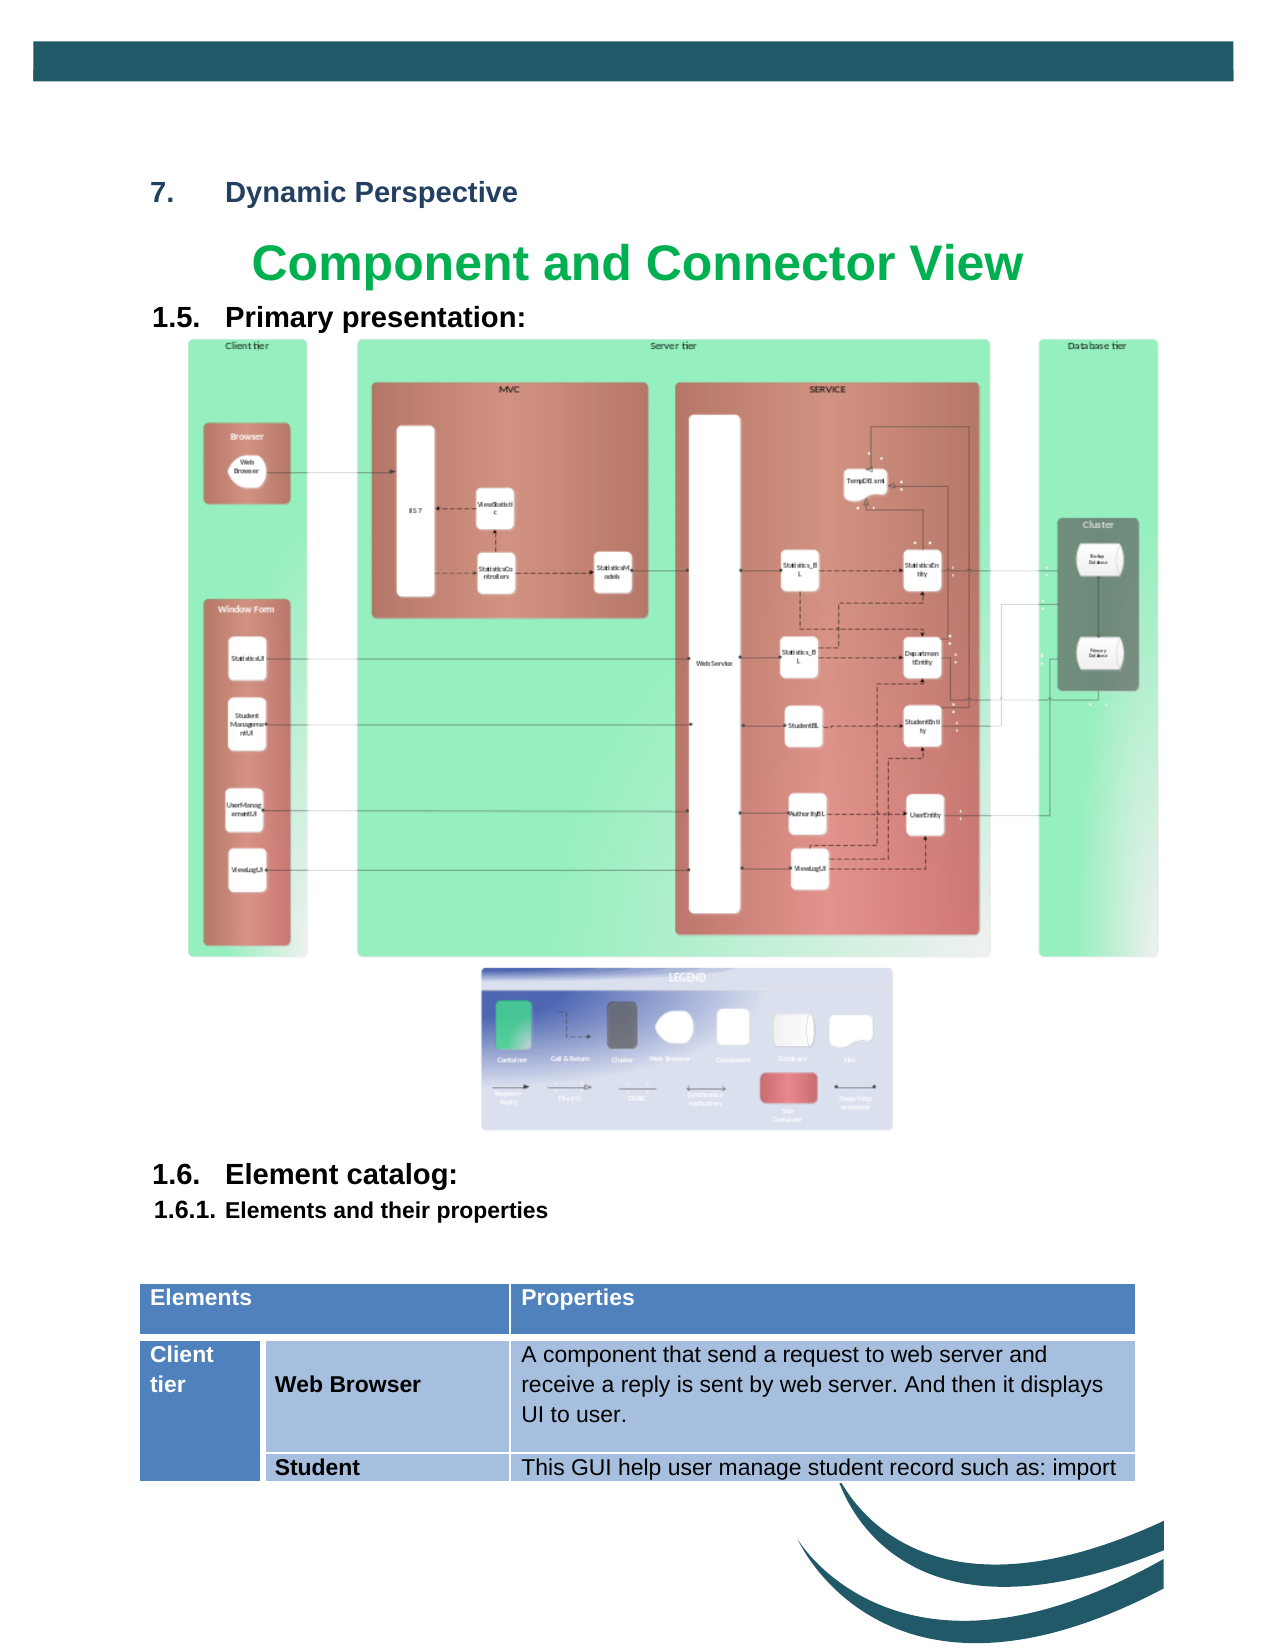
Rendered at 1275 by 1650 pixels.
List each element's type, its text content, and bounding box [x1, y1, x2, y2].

list Elements and their properties [154, 1195, 1125, 1224]
subtitle Dynamic Perspective [150, 175, 1125, 208]
list Component and Connector View [150, 233, 1125, 291]
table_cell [511, 1454, 1135, 1481]
table_cell Client tier [140, 1341, 260, 1481]
list Element catalog: [152, 1157, 1125, 1190]
list Primary presentation: [152, 299, 1125, 333]
table_cell Web Browser [266, 1341, 509, 1452]
table_cell Student management [266, 1454, 509, 1481]
table_header Properties [511, 1284, 1135, 1334]
table_cell A component that send a request to web server and receive a reply is sent by web server. And then it displays UI to user. [511, 1341, 1135, 1452]
table_header Elements [140, 1284, 509, 1334]
